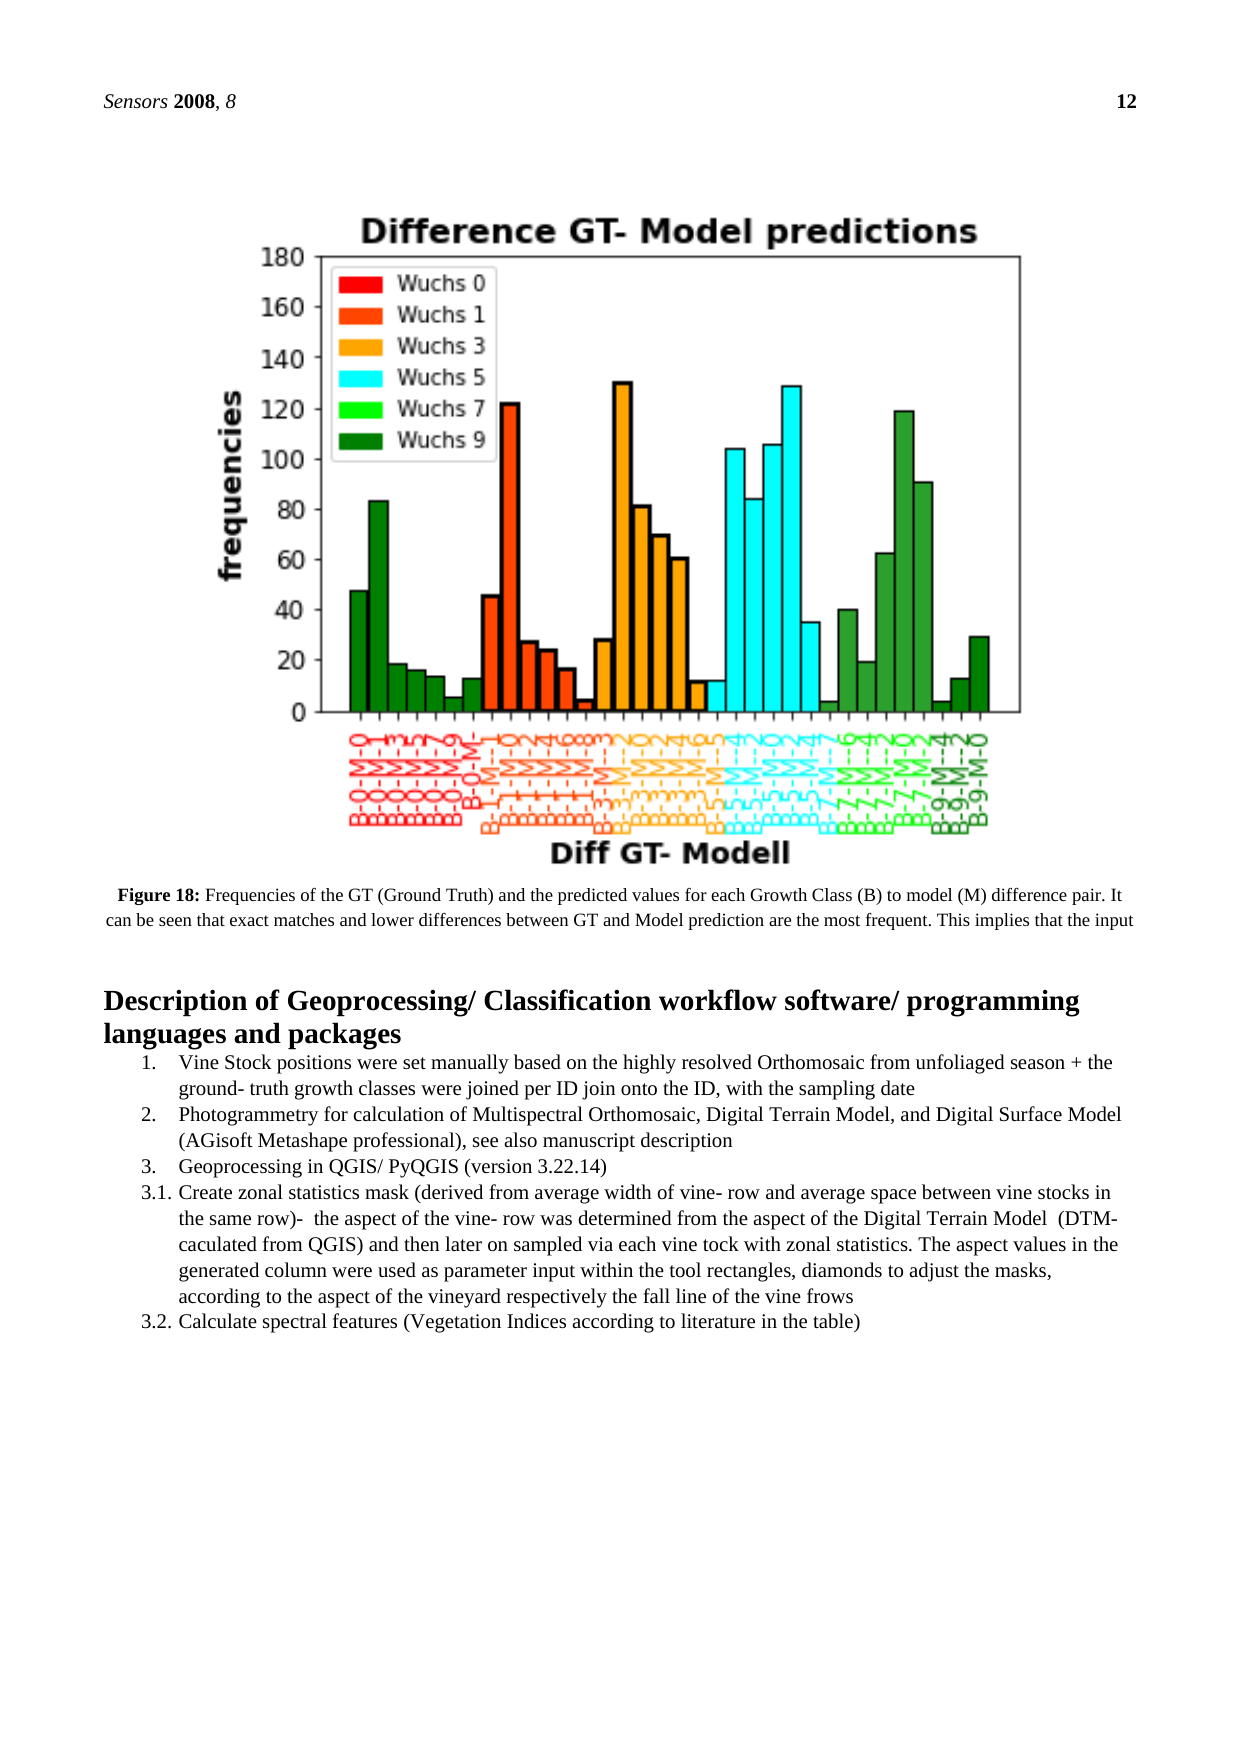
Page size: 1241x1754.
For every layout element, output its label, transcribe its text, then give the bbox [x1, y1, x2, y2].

list Calculate spectral features (Vegetation Indices according to literature in the table) [141, 1309, 1137, 1333]
text Figure 18: Frequencies of the GT (Ground Truth) and the predicted values for each Growth Class (B) to model (M) difference pair. It can be seen that exact matches and lower differences between GT and Model prediction are the most frequent. This implies that the input [103, 884, 1137, 931]
list Geoprocessing in QGIS/ PyQGIS (version 3.22.14) [141, 1154, 1137, 1178]
list Photogrammetry for calculation of Multispectral Orthomosaic, Digital Terrain Model, and Digital Surface Model (AGisoft Metashape professional), see also manuscript description [141, 1102, 1137, 1152]
text Description of Geoprocessing/ Classification workflow software/ programming languages and packages [103, 983, 1137, 1050]
list Create zonal statistics mask (derived from average width of vine- row and average space between vine stocks in the same row)- the aspect of the vine- row was determined from the aspect of the Digital Terrain Model (DTM- caculated from QGIS) and then later on sampled via each vine tock with zonal statistics. The aspect values in the generated column were used as parameter input within the tool rectangles, diamonds to adjust the masks, according to the aspect of the vineyard respectively the fall line of the vine frows [141, 1180, 1137, 1308]
list Vine Stock positions were set manually based on the highly resolved Orthomosaic from unfoliaged season + the ground- truth growth classes were joined per ID join onto the ID, with the sampling date [141, 1050, 1137, 1100]
picture [206, 204, 1034, 885]
